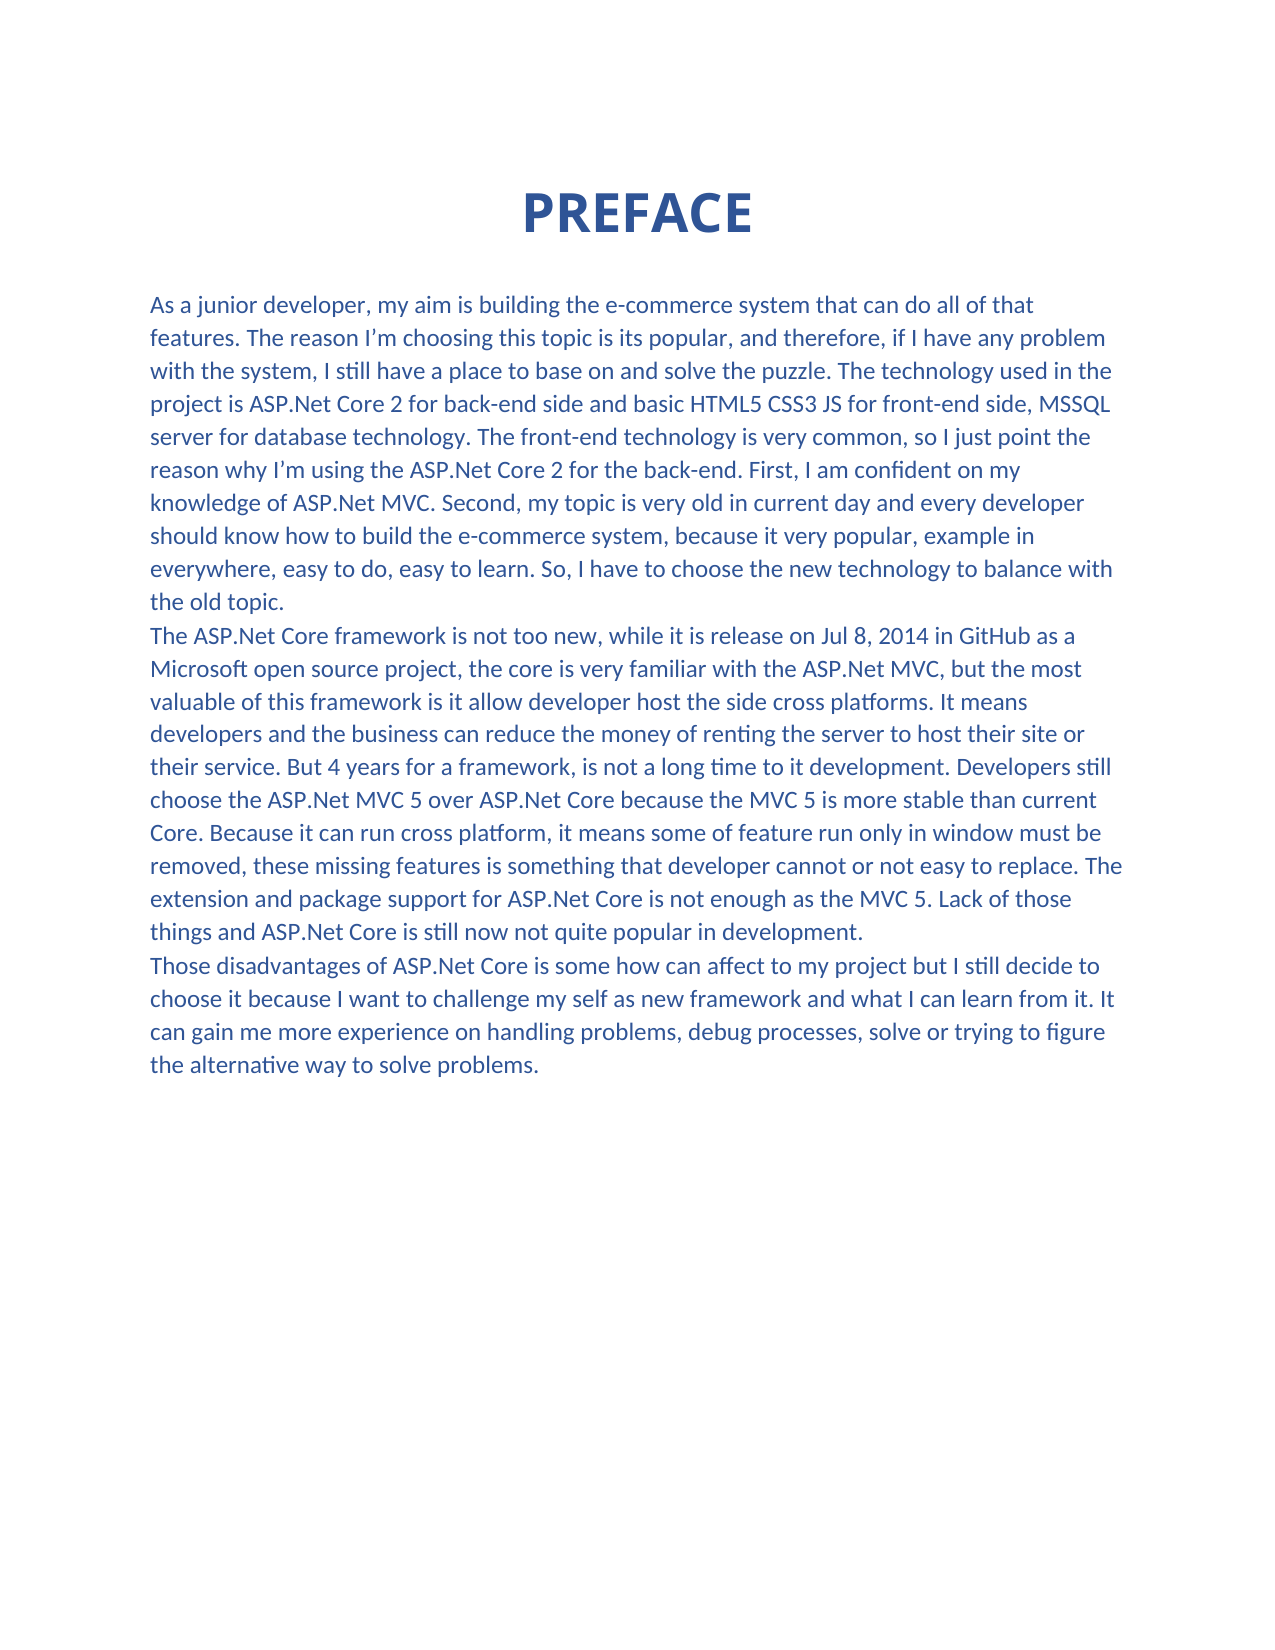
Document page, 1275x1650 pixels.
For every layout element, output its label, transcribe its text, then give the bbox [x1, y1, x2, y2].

text Those disadvantages of ASP.Net Core is some how can affect to my project but I still decide to choose it because I want to challenge my self as new framework and what I can learn from it. It can gain me more experience on handling problems, debug processes, solve or trying to figure the alternative way to solve problems. [150, 950, 1125, 1079]
text As a junior developer, my aim is building the e-commerce system that can do all of that features. The reason I’m choosing this topic is its popular, and therefore, if I have any problem with the system, I still have a place to base on and solve the puzzle. The technology used in the project is ASP.Net Core 2 for back-end side and basic HTML5 CSS3 JS for front-end side, MSSQL server for database technology. The front-end technology is very common, so I just point the reason why I’m using the ASP.Net Core 2 for the back-end. First, I am confident on my knowledge of ASP.Net MVC. Second, my topic is very old in current day and every developer should know how to build the e-commerce system, because it very popular, example in everywhere, easy to do, easy to learn. So, I have to choose the new technology to balance with the old topic. [150, 289, 1125, 616]
subtitle PREFACE [150, 175, 1125, 249]
text The ASP.Net Core framework is not too new, while it is release on Jul 8, 2014 in GitHub as a Microsoft open source project, the core is very familiar with the ASP.Net MVC, but the most valuable of this framework is it allow developer host the side cross platforms. It means developers and the business can reduce the money of renting the server to host their site or their service. But 4 years for a framework, is not a long time to it development. Developers still choose the ASP.Net MVC 5 over ASP.Net Core because the MVC 5 is more stable than current Core. Because it can run cross platform, it means some of feature run only in window must be removed, these missing features is something that developer cannot or not easy to replace. The extension and package support for ASP.Net Core is not enough as the MVC 5. Lack of those things and ASP.Net Core is still now not quite popular in development. [150, 620, 1125, 947]
